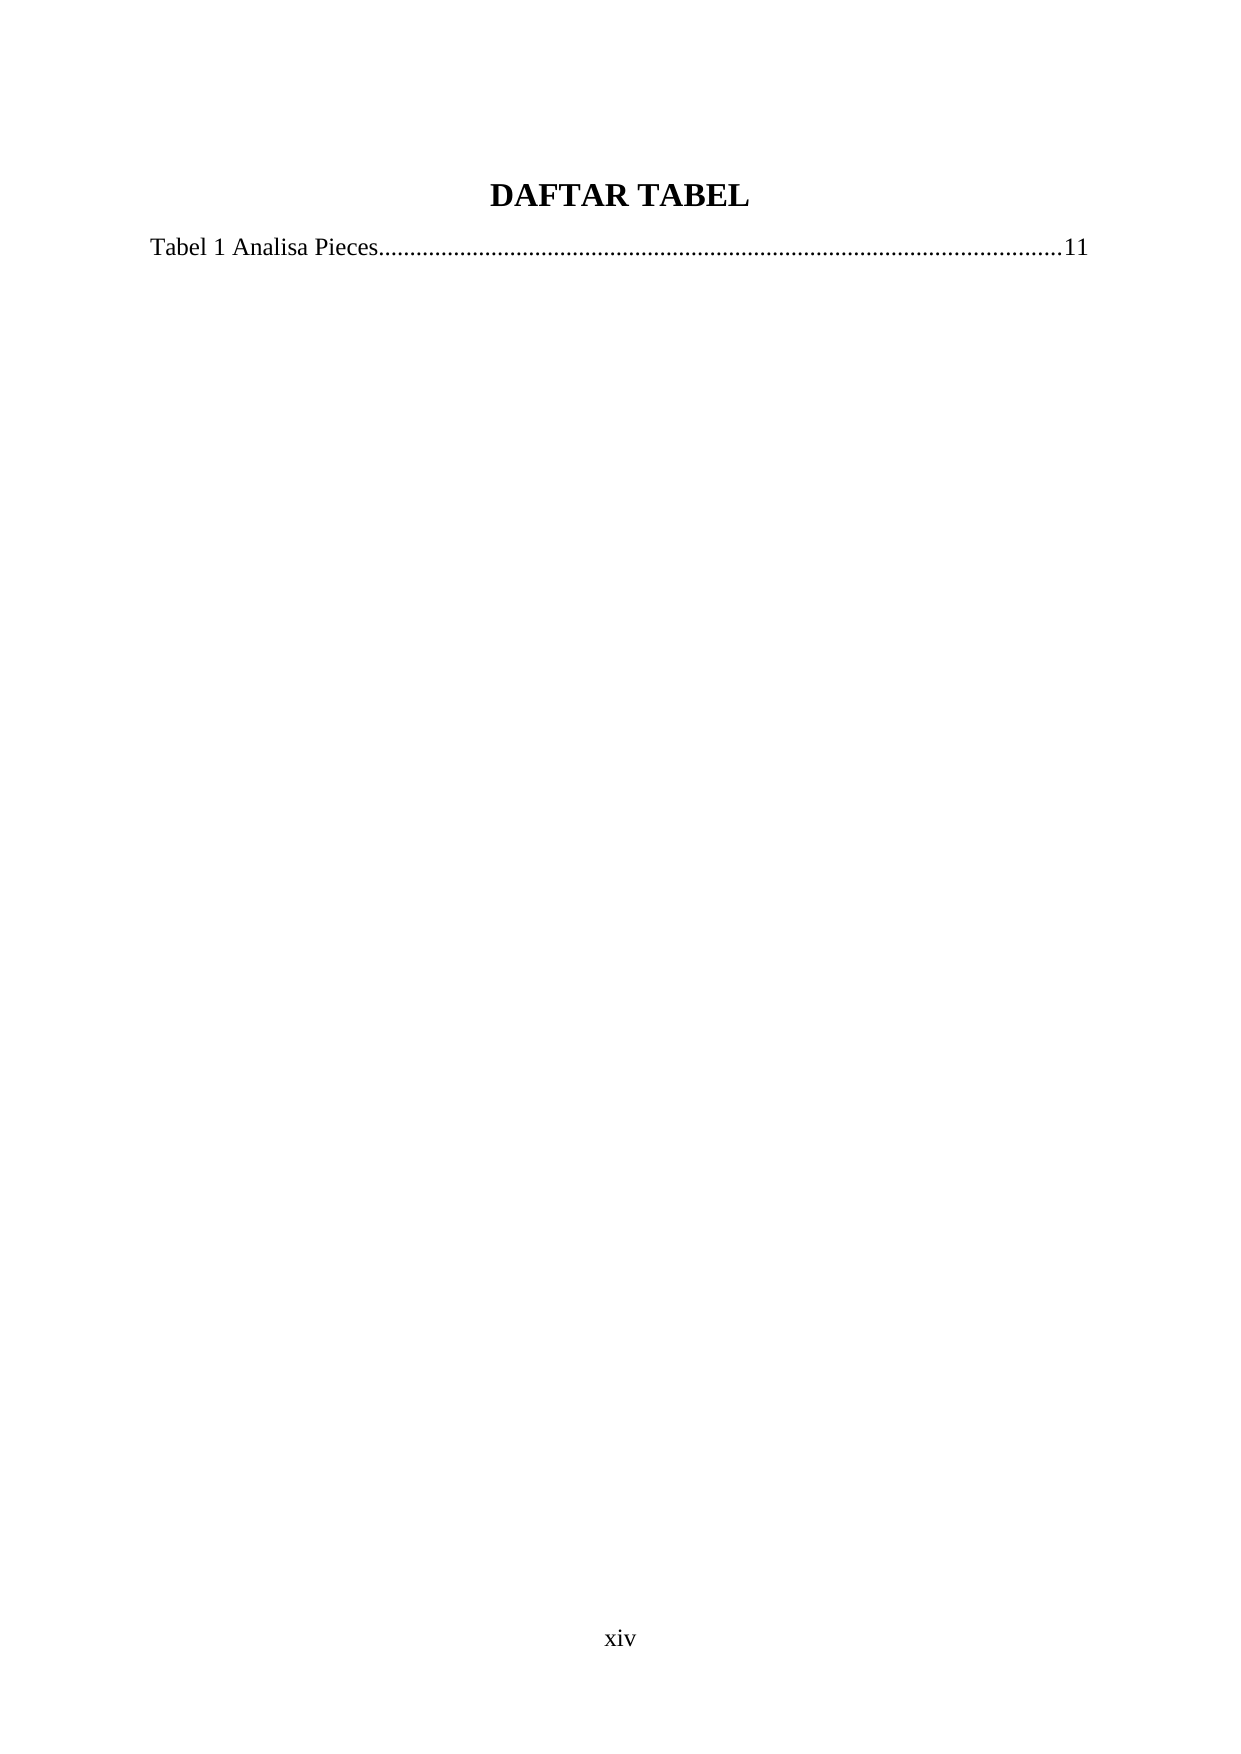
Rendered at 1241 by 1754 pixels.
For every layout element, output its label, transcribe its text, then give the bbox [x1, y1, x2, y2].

text Tabel 1 Analisa Pieces 11 [150, 232, 1090, 261]
subtitle DAFTAR TABEL [150, 175, 1090, 213]
